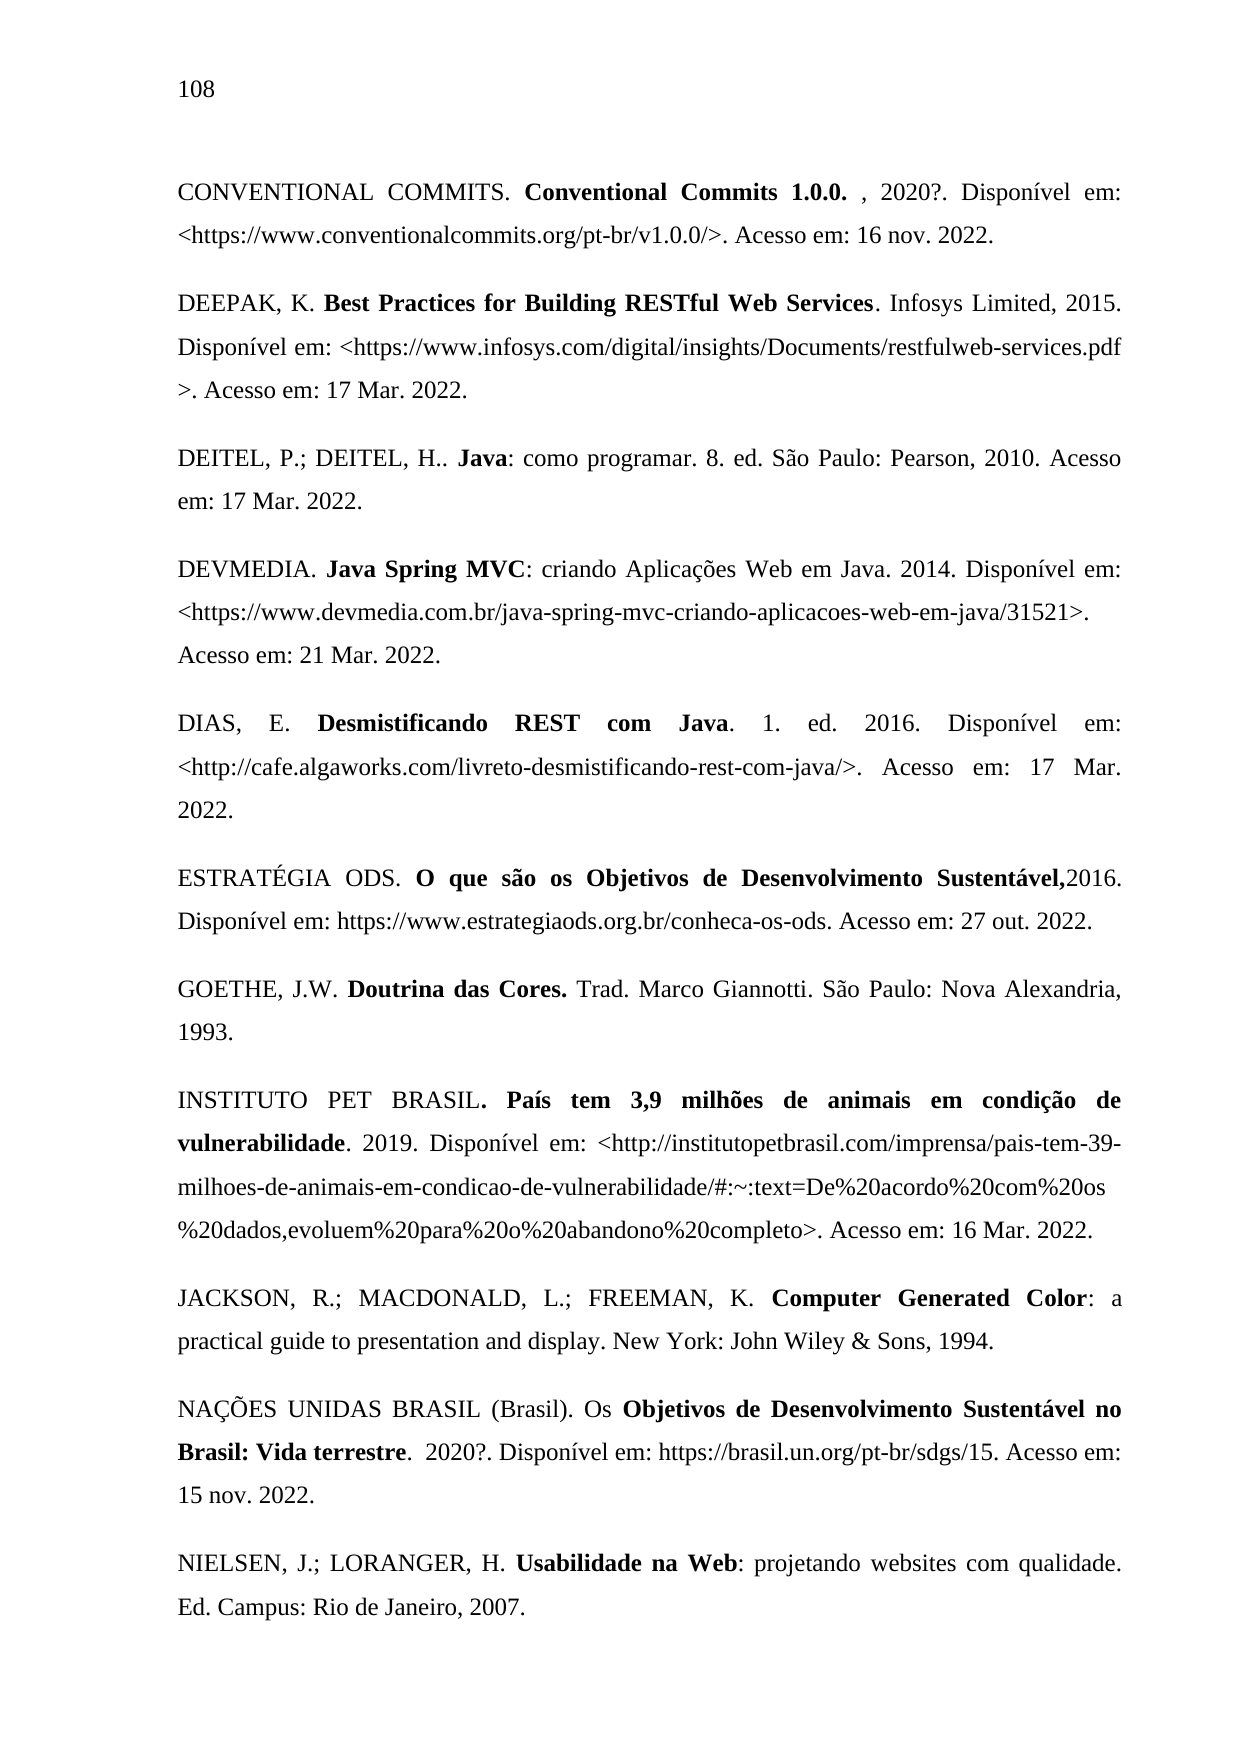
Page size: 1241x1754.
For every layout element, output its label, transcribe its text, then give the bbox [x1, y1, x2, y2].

text NIELSEN, J.; LORANGER, H. Usabilidade na Web: projetando websites com qualidade. Ed. Campus: Rio de Janeiro, 2007. [177, 1548, 1122, 1620]
text DEEPAK, K. Best Practices for Building RESTful Web Services. Infosys Limited, 2015. Disponível em: <https://www.infosys.com/digital/insights/Documents/restfulweb-services.pdf >. Acesso em: 17 Mar. 2022. [177, 288, 1122, 403]
text DEVMEDIA. Java Spring MVC: criando Aplicações Web em Java. 2014. Disponível em: <https://www.devmedia.com.br/java-spring-mvc-criando-aplicacoes-web-em-java/31521>. Acesso em: 21 Mar. 2022. [177, 554, 1122, 669]
text GOETHE, J.W. Doutrina das Cores. Trad. Marco Giannotti. São Paulo: Nova Alexandria, 1993. [177, 974, 1122, 1046]
text JACKSON, R.; MACDONALD, L.; FREEMAN, K. Computer Generated Color: a practical guide to presentation and display. New York: John Wiley & Sons, 1994. [177, 1283, 1122, 1355]
text INSTITUTO PET BRASIL. País tem 3,9 milhões de animais em condição de vulnerabilidade. 2019. Disponível em: <http://institutopetbrasil.com/imprensa/pais-tem-39-milhoes-de-animais-em-condicao-de-vulnerabilidade/#:~:text=De%20acordo%20com%20os%20dados,evoluem%20para%20o%20abandono%20completo>. Acesso em: 16 Mar. 2022. [177, 1085, 1122, 1243]
text NAÇÕES UNIDAS BRASIL (Brasil). Os Objetivos de Desenvolvimento Sustentável no Brasil: Vida terrestre. 2020?. Disponível em: https://brasil.un.org/pt-br/sdgs/15. Acesso em: 15 nov. 2022. [177, 1394, 1122, 1509]
text DIAS, E. Desmistificando REST com Java. 1. ed. 2016. Disponível em: <http://cafe.algaworks.com/livreto-desmistificando-rest-com-java/>. Acesso em: 17 Mar. 2022. [177, 708, 1122, 823]
text ESTRATÉGIA ODS. O que são os Objetivos de Desenvolvimento Sustentável,2016. Disponível em: https://www.estrategiaods.org.br/conheca-os-ods. Acesso em: 27 out. 2022. [177, 863, 1122, 935]
text DEITEL, P.; DEITEL, H.. Java: como programar. 8. ed. São Paulo: Pearson, 2010. Acesso em: 17 Mar. 2022. [177, 443, 1122, 515]
text CONVENTIONAL COMMITS. Conventional Commits 1.0.0. , 2020?. Disponível em: <https://www.conventionalcommits.org/pt-br/v1.0.0/>. Acesso em: 16 nov. 2022. [177, 177, 1122, 249]
